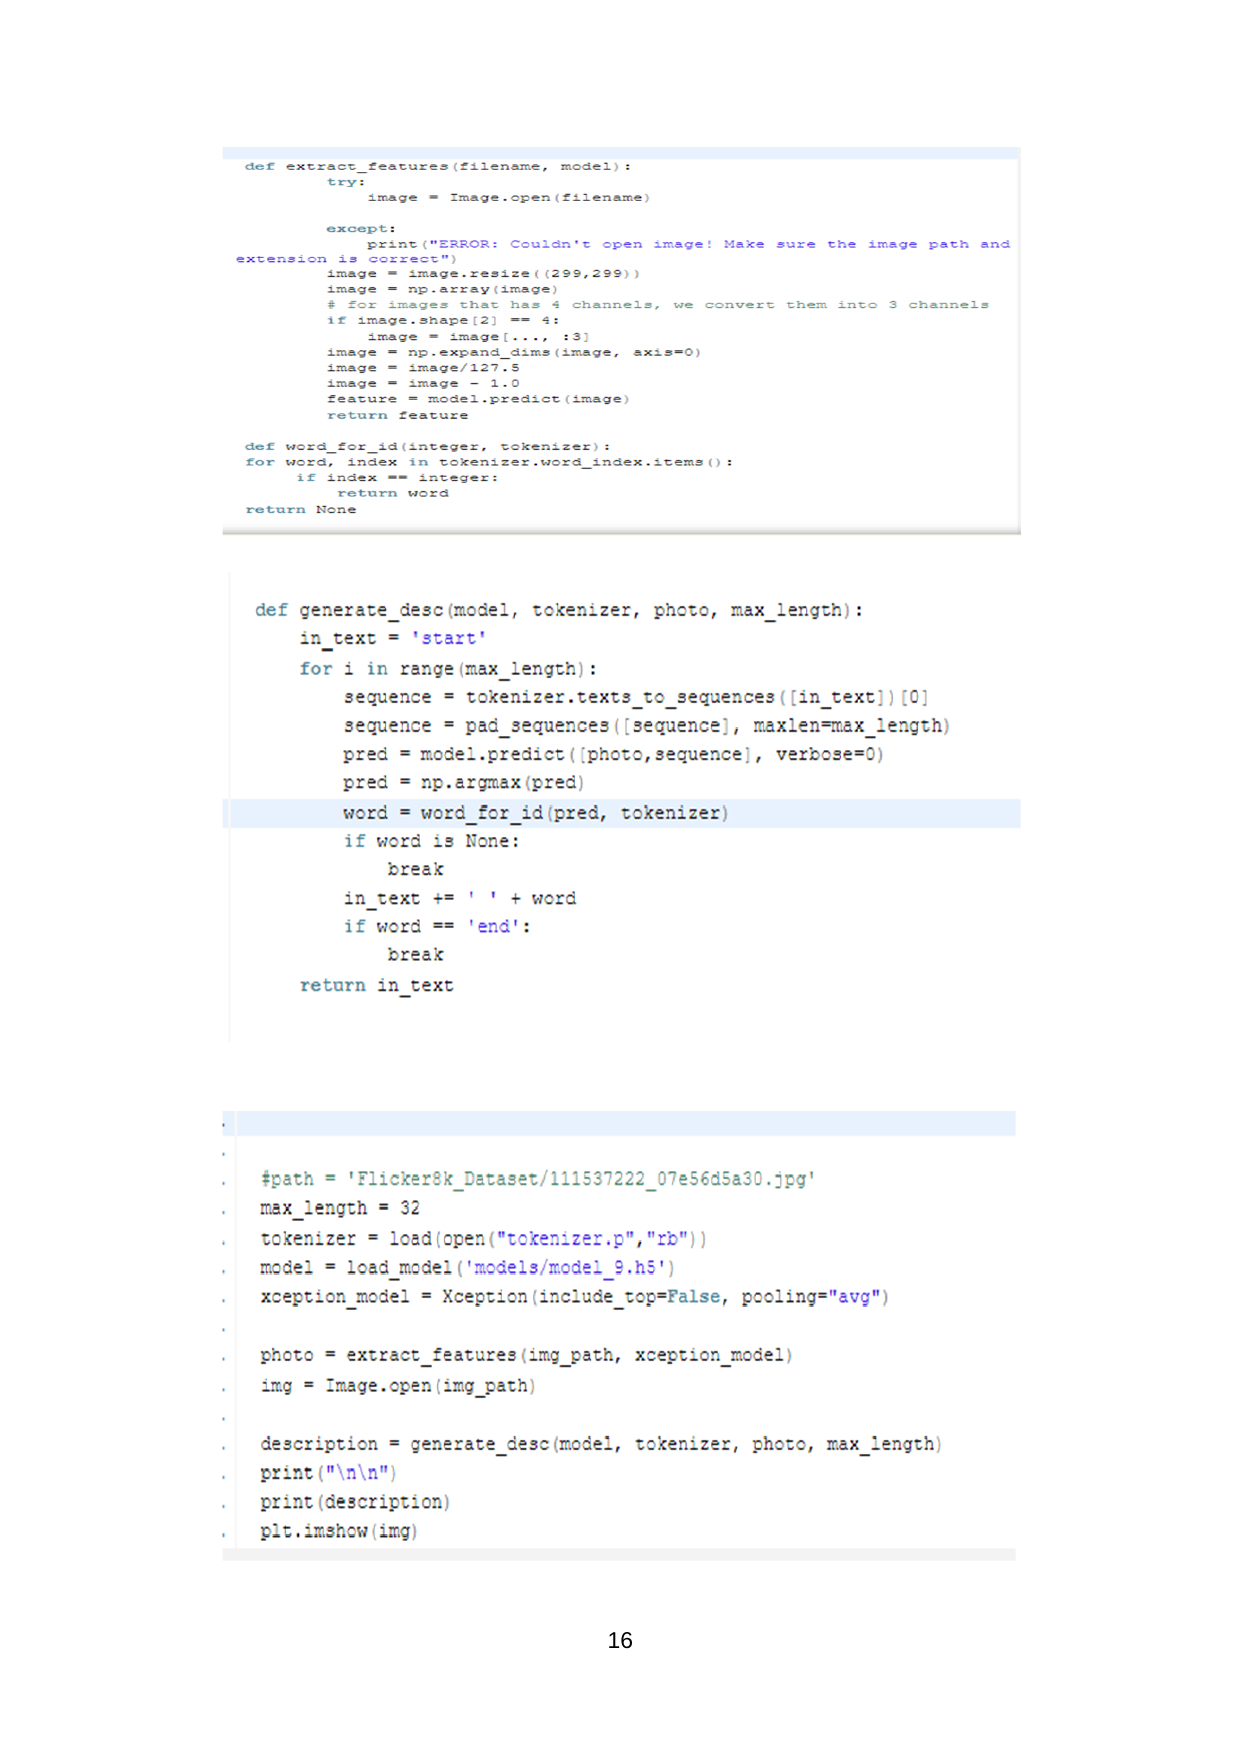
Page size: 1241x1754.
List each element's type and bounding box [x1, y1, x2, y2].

picture [222, 1111, 1016, 1568]
picture [222, 572, 1021, 1042]
picture [222, 147, 1021, 536]
